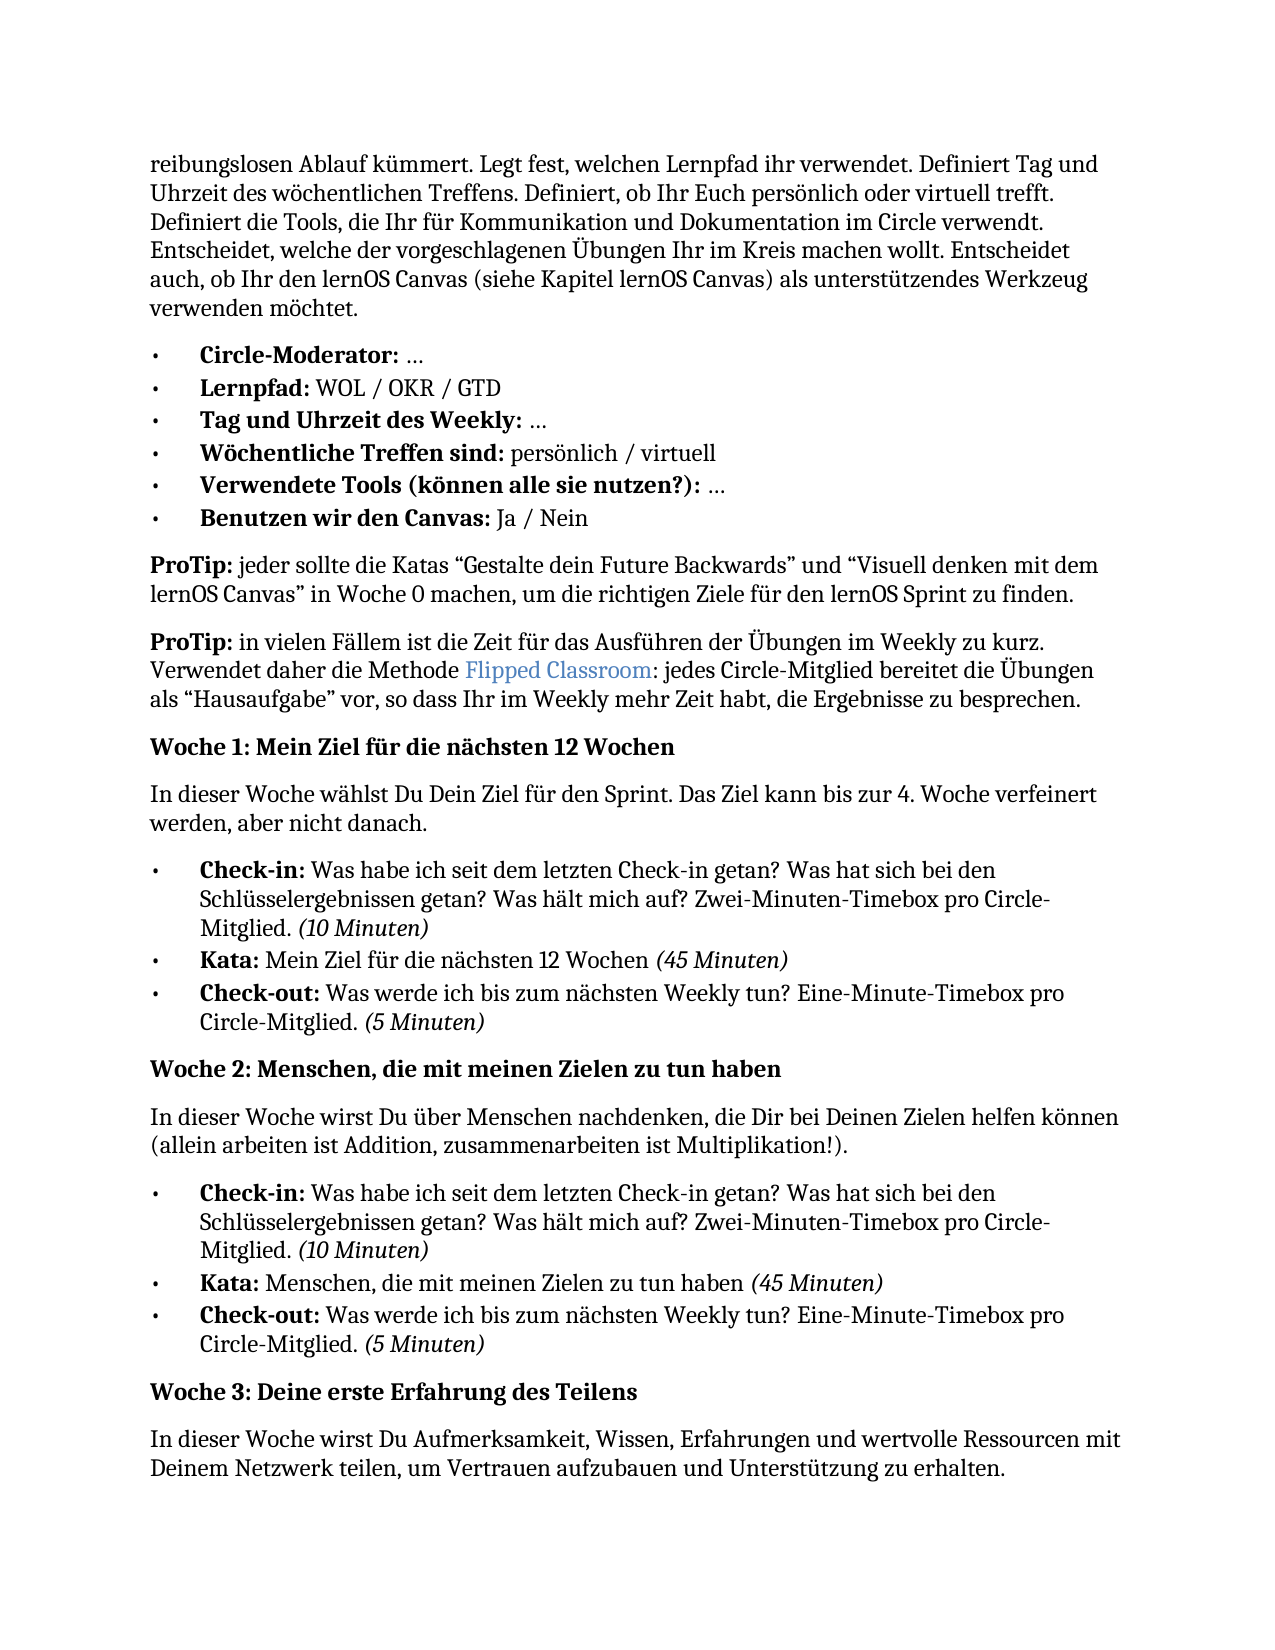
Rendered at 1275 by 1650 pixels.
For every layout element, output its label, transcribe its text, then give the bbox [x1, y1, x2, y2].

text In dieser Woche wählst Du Dein Ziel für den Sprint. Das Ziel kann bis zur 4. Woche verfeinert werden, aber nicht danach. [150, 780, 1125, 837]
list Circle-Moderator: … [150, 341, 1125, 370]
list Verwendete Tools (können alle sie nutzen?): … [150, 471, 1125, 500]
text ProTip: jeder sollte die Katas “Gestalte dein Future Backwards” und “Visuell denken mit dem lernOS Canvas” in Woche 0 machen, um die richtigen Ziele für den lernOS Sprint zu finden. [150, 551, 1125, 609]
text In dieser Woche wirst Du über Menschen nachdenken, die Dir bei Deinen Zielen helfen können (allein arbeiten ist Addition, zusammenarbeiten ist Multiplikation!). [150, 1102, 1125, 1160]
list Check-out: Was werde ich bis zum nächsten Weekly tun? Eine-Minute-Timebox pro Circle-Mitglied. (5 Minuten) [150, 1301, 1125, 1359]
list Kata: Mein Ziel für die nächsten 12 Wochen (45 Minuten) [150, 946, 1125, 975]
text ProTip: in vielen Fällem ist die Zeit für das Ausführen der Übungen im Weekly zu kurz. Verwendet daher die Methode Flipped Classroom: jedes Circle-Mitglied bereitet die Übungen als “Hausaufgabe” vor, so dass Ihr im Weekly mehr Zeit habt, die Ergebnisse zu besprechen. [150, 627, 1125, 714]
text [150, 150, 1125, 322]
list Benutzen wir den Canvas: Ja / Nein [150, 504, 1125, 532]
text Woche 1: Mein Ziel für die nächsten 12 Wochen [150, 732, 1125, 761]
list Tag und Uhrzeit des Weekly: … [150, 406, 1125, 435]
text Woche 2: Menschen, die mit meinen Zielen zu tun haben [150, 1055, 1125, 1084]
text In dieser Woche wirst Du Aufmerksamkeit, Wissen, Erfahrungen und wertvolle Ressourcen mit Deinem Netzwerk teilen, um Vertrauen aufzubauen und Unterstützung zu erhalten. [150, 1425, 1125, 1482]
text Woche 3: Deine erste Erfahrung des Teilens [150, 1377, 1125, 1406]
list Kata: Menschen, die mit meinen Zielen zu tun haben (45 Minuten) [150, 1269, 1125, 1297]
list Lernpfad: WOL / OKR / GTD [150, 374, 1125, 402]
list Check-out: Was werde ich bis zum nächsten Weekly tun? Eine-Minute-Timebox pro Circle-Mitglied. (5 Minuten) [150, 979, 1125, 1036]
list Wöchentliche Treffen sind: persönlich / virtuell [150, 439, 1125, 467]
